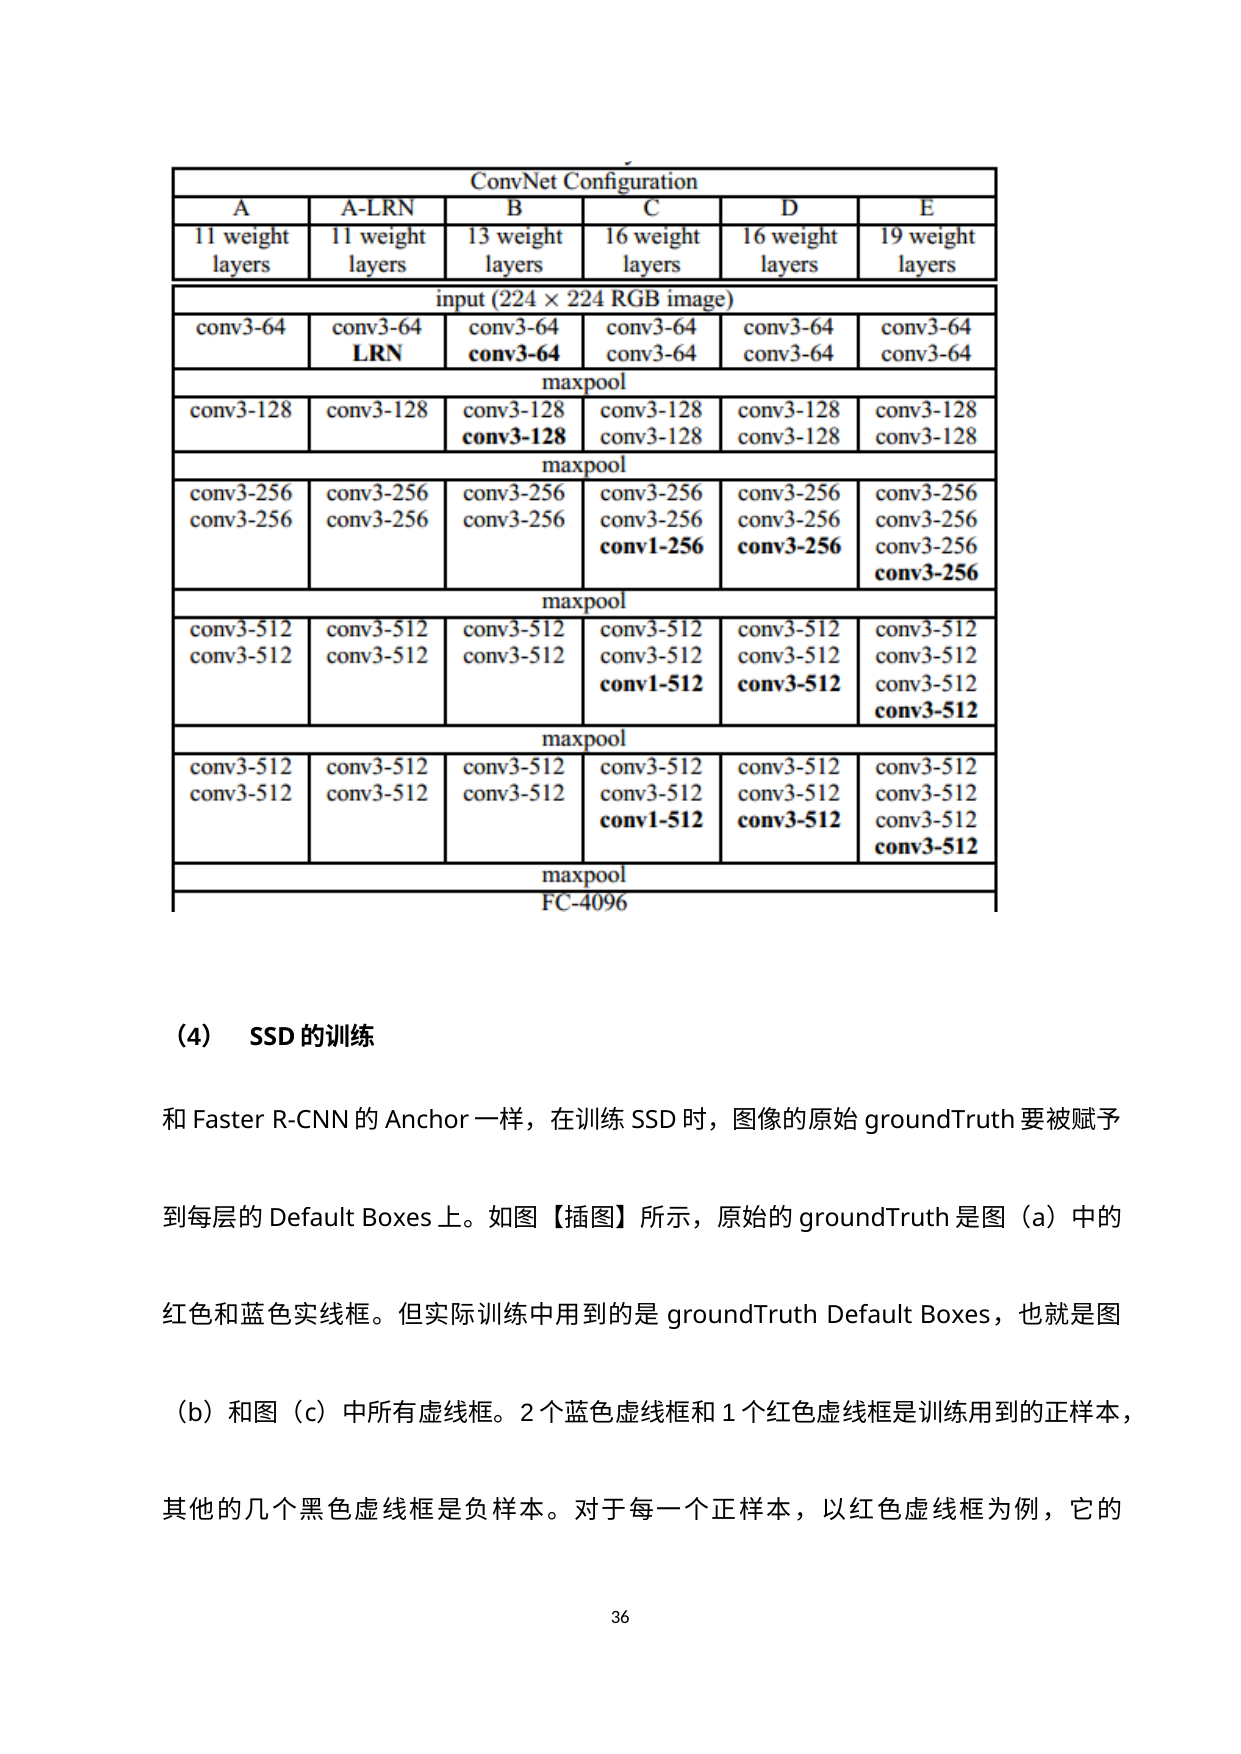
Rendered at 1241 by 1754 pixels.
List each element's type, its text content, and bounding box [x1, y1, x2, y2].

picture [161, 161, 1051, 912]
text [162, 1086, 1122, 1541]
list SSD的训练 [162, 1002, 1122, 1067]
